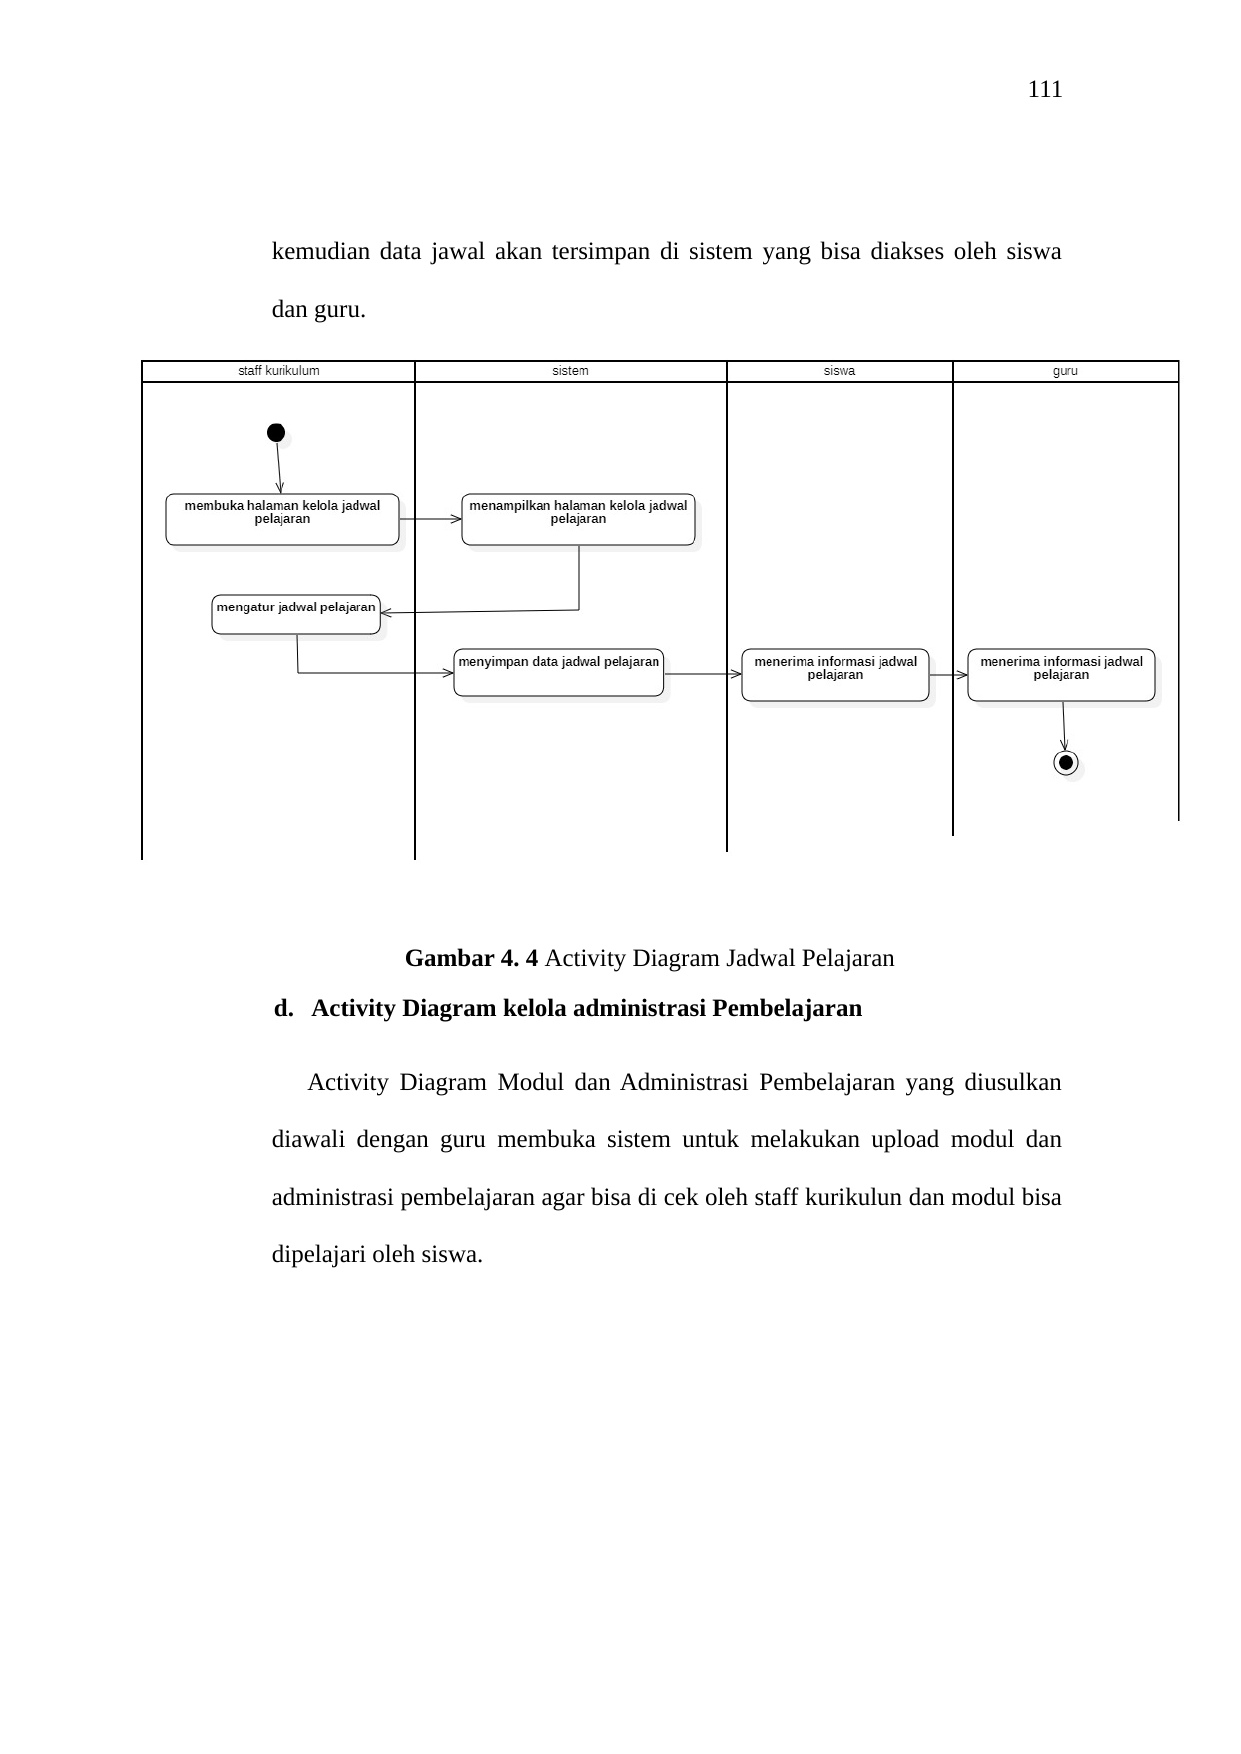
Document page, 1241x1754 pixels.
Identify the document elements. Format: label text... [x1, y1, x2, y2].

text Gambar 4. 4 Activity Diagram Jadwal Pelajaran [236, 943, 1063, 972]
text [272, 236, 1063, 322]
picture [132, 351, 1217, 898]
list Activity Diagram kelola administrasi Pembelajaran [274, 993, 1063, 1021]
text Activity Diagram Modul dan Administrasi Pembelajaran yang diusulkan diawali dengan guru membuka sistem untuk melakukan upload modul dan administrasi pembelajaran agar bisa di cek oleh staff kurikulun dan modul bisa dipelajari oleh siswa. [272, 1067, 1063, 1268]
